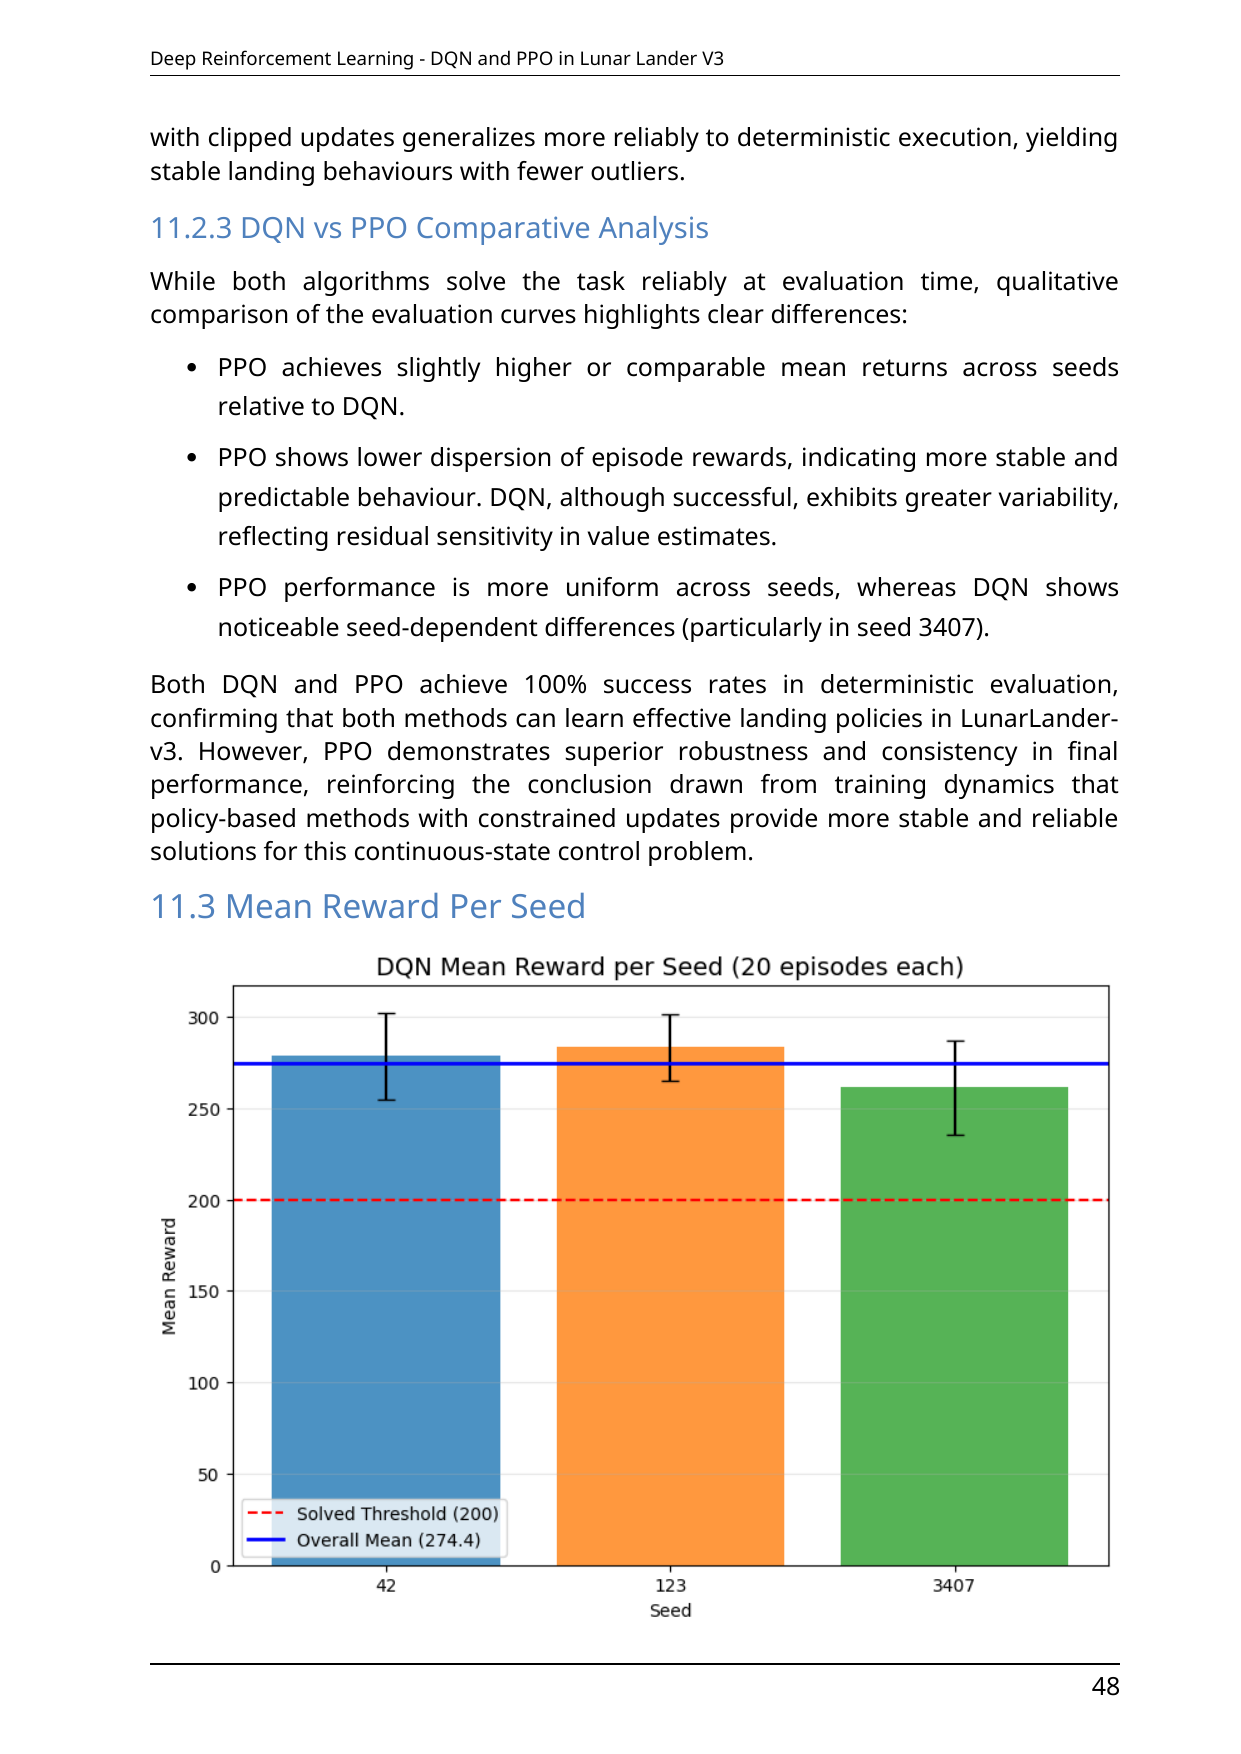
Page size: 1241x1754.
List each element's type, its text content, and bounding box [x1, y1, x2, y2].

list PPO achieves slightly higher or comparable mean returns across seeds relative to DQN. [187, 349, 1120, 422]
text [150, 120, 1120, 187]
list PPO shows lower dispersion of episode rewards, indicating more stable and predictable behaviour. DQN, although successful, exhibits greater variability, reflecting residual sensitivity in value estimates. [187, 440, 1120, 552]
text While both algorithms solve the task reliably at evaluation time, qualitative comparison of the evaluation curves highlights clear differences: [150, 264, 1120, 330]
list PPO performance is more uniform across seeds, whereas DQN shows noticeable seed-dependent differences (particularly in seed 3407). [187, 570, 1120, 643]
subtitle 11.2.3 DQN vs PPO Comparative Analysis [150, 212, 1120, 245]
subtitle 11.3 Mean Reward Per Seed [150, 892, 1120, 925]
picture [150, 944, 1121, 1632]
text Both DQN and PPO achieve 100% success rates in deterministic evaluation, confirming that both methods can learn effective landing policies in LunarLander-v3. However, PPO demonstrates superior robustness and consistency in final performance, reinforcing the conclusion drawn from training dynamics that policy-based methods with constrained updates provide more stable and reliable solutions for this continuous-state control problem. [150, 667, 1120, 867]
